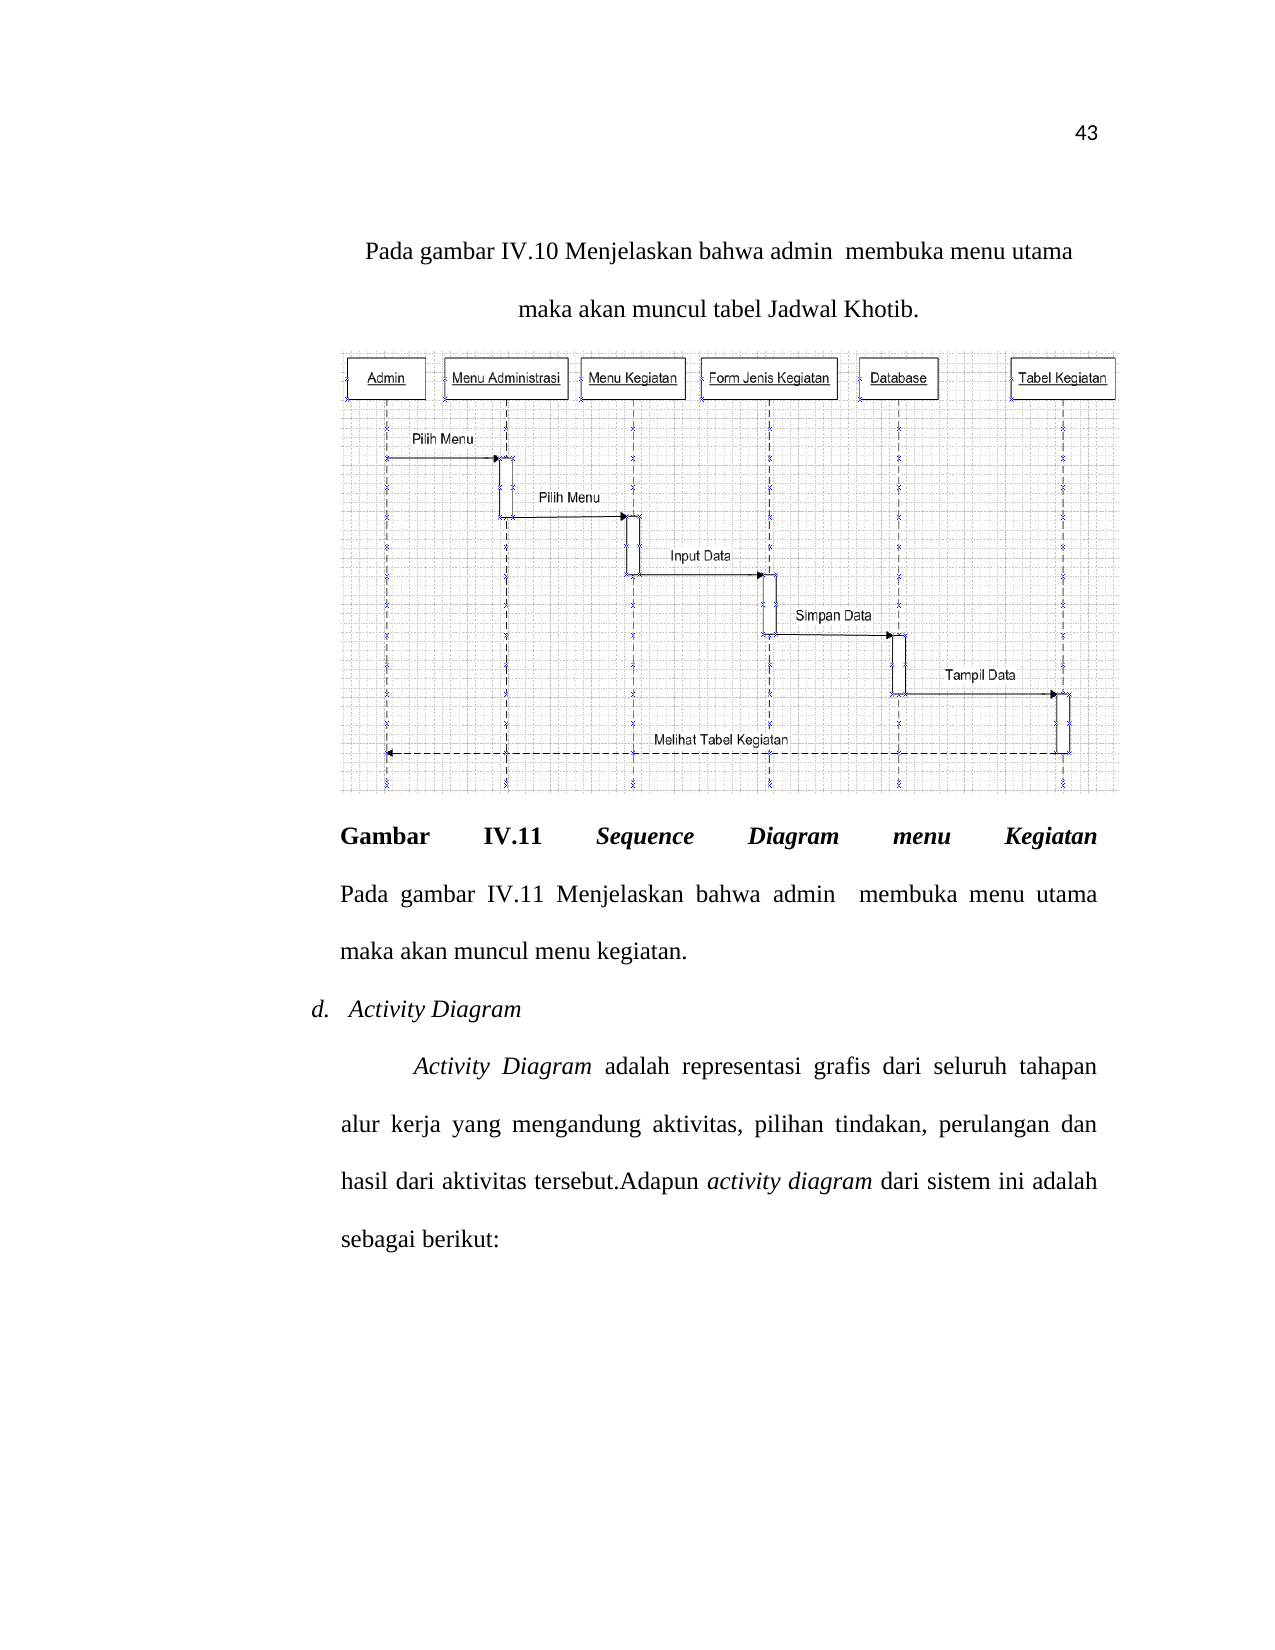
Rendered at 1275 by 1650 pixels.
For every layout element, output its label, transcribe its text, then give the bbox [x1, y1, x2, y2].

text Gambar IV.11 Sequence Diagram menu Kegiatan Pada gambar IV.11 Menjelaskan bahwa admin membuka menu utama maka akan muncul menu kegiatan. [340, 821, 1098, 965]
list Activity Diagram adalah representasi grafis dari seluruh tahapan alur kerja yang mengandung aktivitas, pilihan tindakan, perulangan dan hasil dari aktivitas tersebut.Adapun activity diagram dari sistem ini adalah sebagai berikut: [341, 1051, 1098, 1253]
list Activity Diagram [311, 994, 1098, 1023]
picture [339, 351, 1120, 794]
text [340, 236, 1098, 322]
